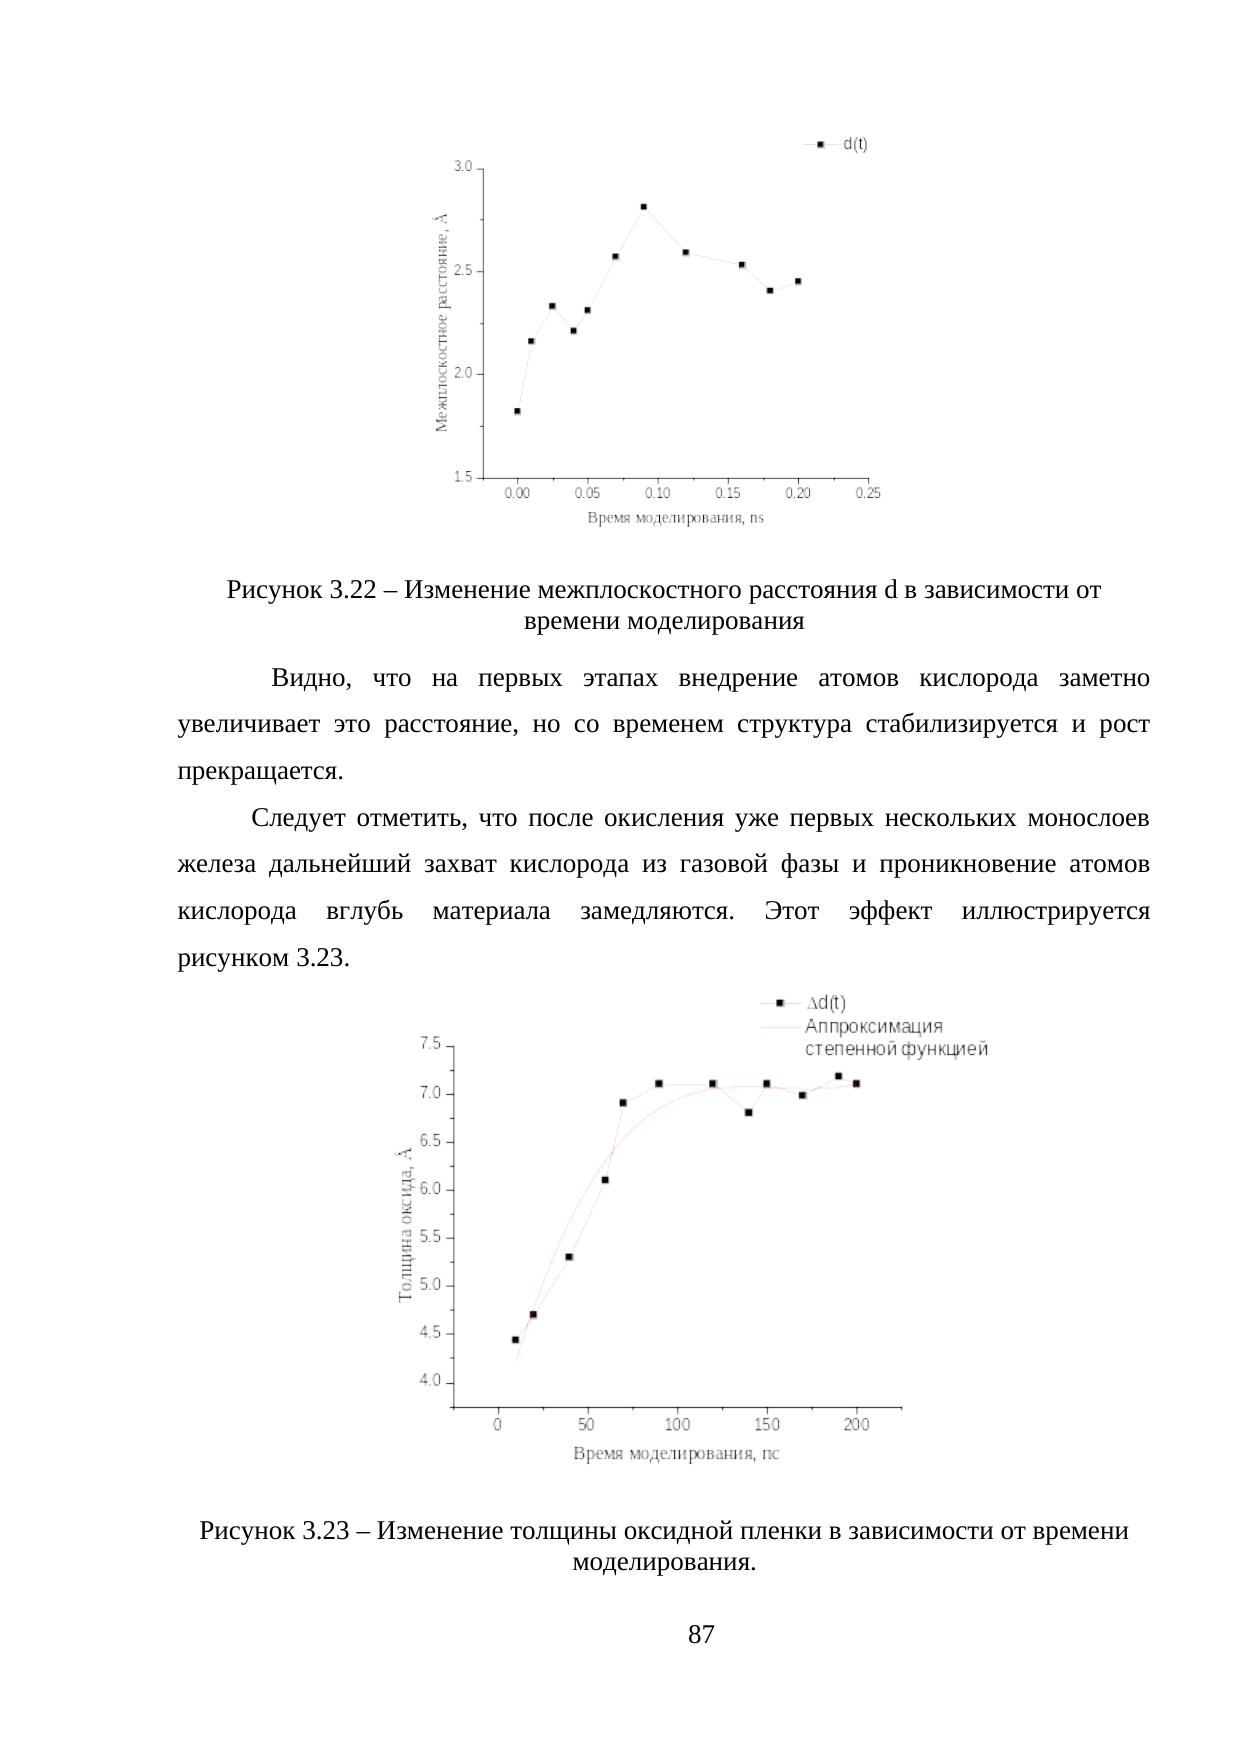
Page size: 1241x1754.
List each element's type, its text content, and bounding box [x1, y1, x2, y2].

text Рисунок 3.22 – Изменение межплоскостного расстояния d в зависимости от времени моделирования [177, 573, 1152, 636]
text Рисунок 3.23 – Изменение толщины оксидной пленки в зависимости от времени моделирования. [177, 1514, 1152, 1577]
text Следует отметить, что после окисления уже первых нескольких монослоев железа дальнейший захват кислорода из газовой фазы и проникновение атомов кислорода вглубь материала замедляются. Этот эффект иллюстрируется рисунком 3.23. [177, 801, 1152, 972]
text Видно, что на первых этапах внедрение атомов кислорода заметно увеличивает это расстояние, но со временем структура стабилизируется и рост прекращается. [177, 661, 1152, 785]
